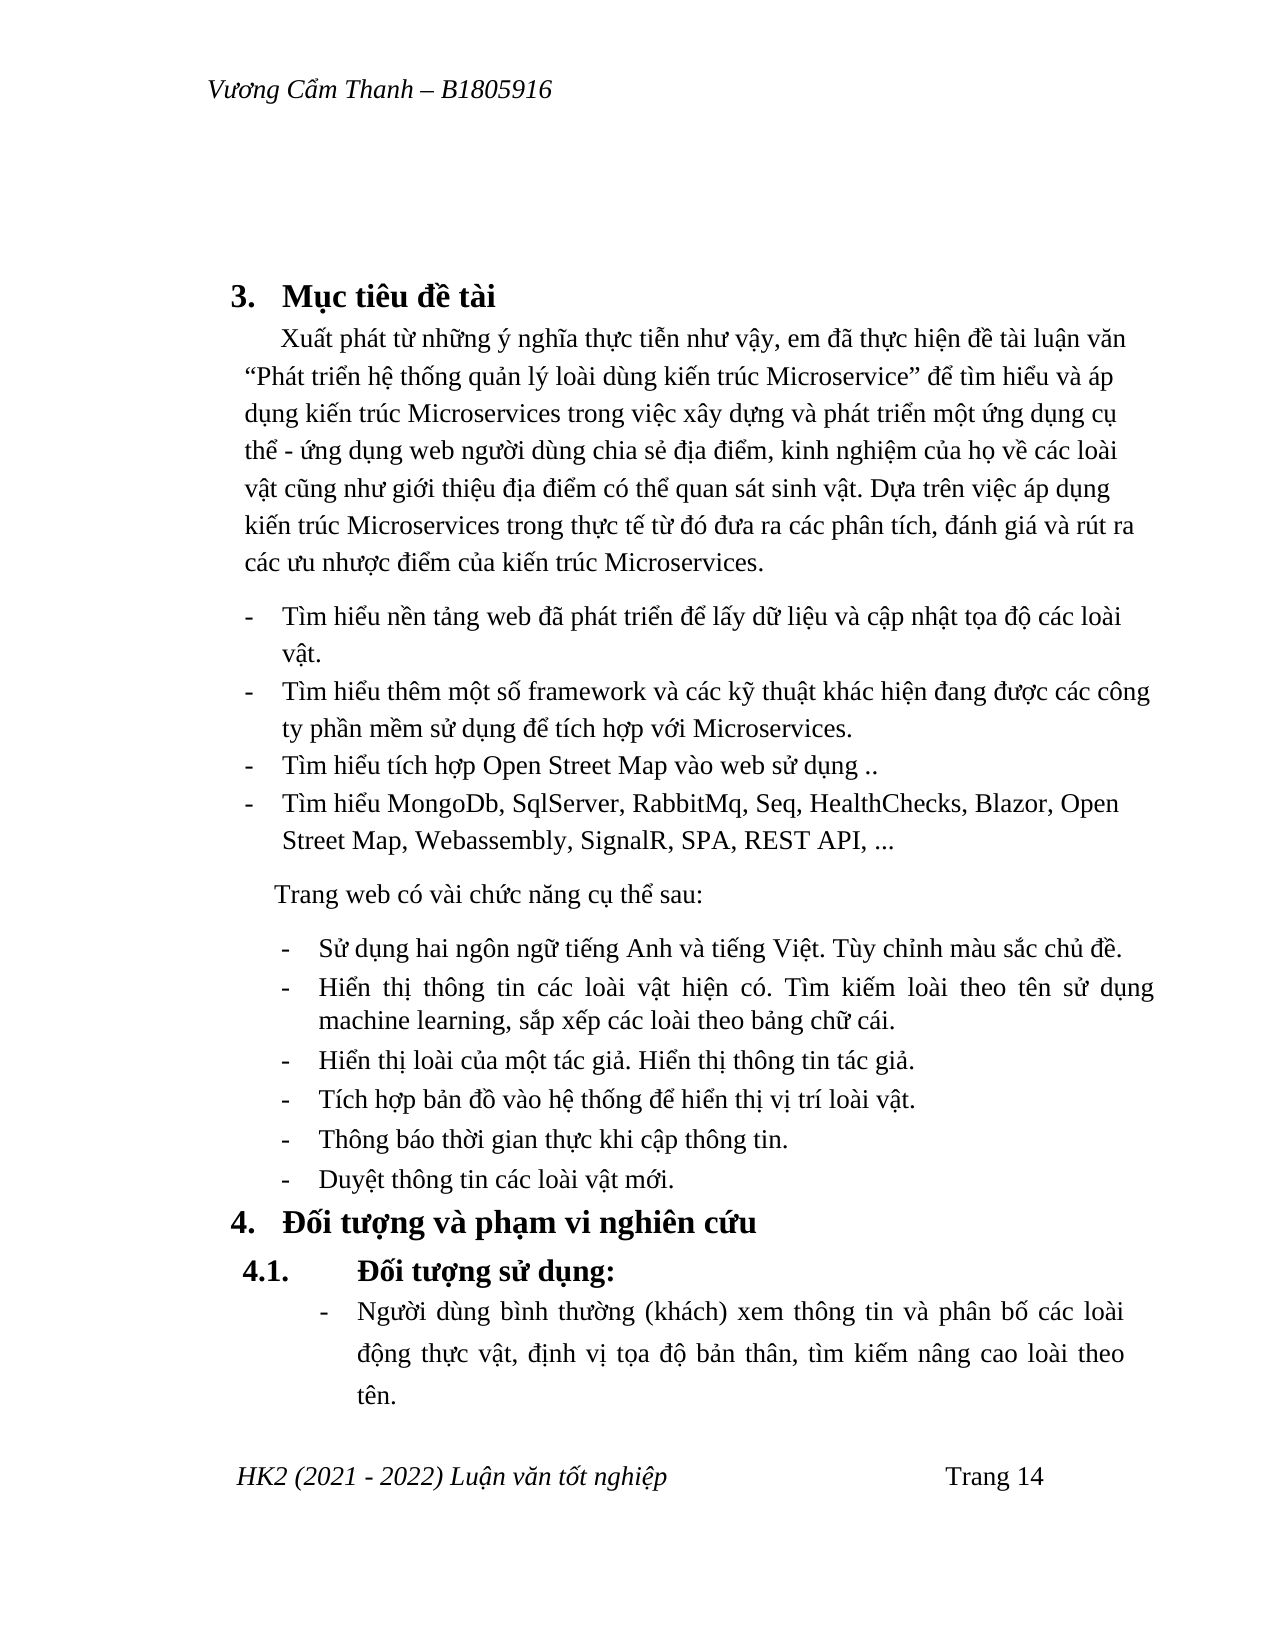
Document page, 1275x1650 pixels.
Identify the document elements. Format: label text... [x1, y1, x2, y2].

list Người dùng bình thường (khách) xem thông tin và phân bố các loài động thực vật, định vị tọa độ bản thân, tìm kiếm nâng cao loài theo tên. [319, 1296, 1126, 1410]
list Duyệt thông tin các loài vật mới. [281, 1163, 1156, 1194]
list Tìm hiểu MongoDb, SqlServer, RabbitMq, Seq, HealthChecks, Blazor, Open Street Map, Webassembly, SignalR, SPA, REST API, ... [244, 787, 1156, 855]
subtitle Mục tiêu đề tài [230, 277, 1157, 315]
list Thông báo thời gian thực khi cập thông tin. [281, 1123, 1156, 1154]
list Hiển thị loài của một tác giả. Hiển thị thông tin tác giả. [281, 1044, 1156, 1075]
subtitle Đối tượng và phạm vi nghiên cứu [230, 1202, 1157, 1241]
list Tìm hiểu tích hợp Open Street Map vào web sử dụng .. [244, 749, 1156, 781]
list Tích hợp bản đồ vào hệ thống để hiển thị vị trí loài vật. [281, 1083, 1156, 1115]
list Tìm hiểu thêm một số framework và các kỹ thuật khác hiện đang được các công ty phần mềm sử dụng để tích hợp với Microservices. [244, 675, 1156, 743]
list Hiển thị thông tin các loài vật hiện có. Tìm kiếm loài theo tên sử dụng machine learning, sắp xếp các loài theo bảng chữ cái. [281, 971, 1156, 1036]
list Tìm hiểu nền tảng web đã phát triển để lấy dữ liệu và cập nhật tọa độ các loài vật. [244, 600, 1156, 669]
text Xuất phát từ những ý nghĩa thực tiễn như vậy, em đã thực hiện đề tài luận văn “Phát triển hệ thống quản lý loài dùng kiến trúc Microservice” để tìm hiểu và áp dụng kiến trúc Microservices trong việc xây dựng và phát triển một ứng dụng cụ thể - ứng dụng web người dùng chia sẻ địa điểm, kinh nghiệm của họ về các loài vật cũng như giới thiệu địa điểm có thể quan sát sinh vật. Dựa trên việc áp dụng kiến trúc Microservices trong thực tế từ đó đưa ra các phân tích, đánh giá và rút ra các ưu nhược điểm của kiến trúc Microservices. [244, 322, 1156, 577]
list Sử dụng hai ngôn ngữ tiếng Anh và tiếng Việt. Tùy chỉnh màu sắc chủ đề. [281, 932, 1156, 963]
text Trang web có vài chức năng cụ thể sau: [244, 878, 1156, 909]
subtitle Đối tượng sử dụng: [236, 1252, 1157, 1288]
